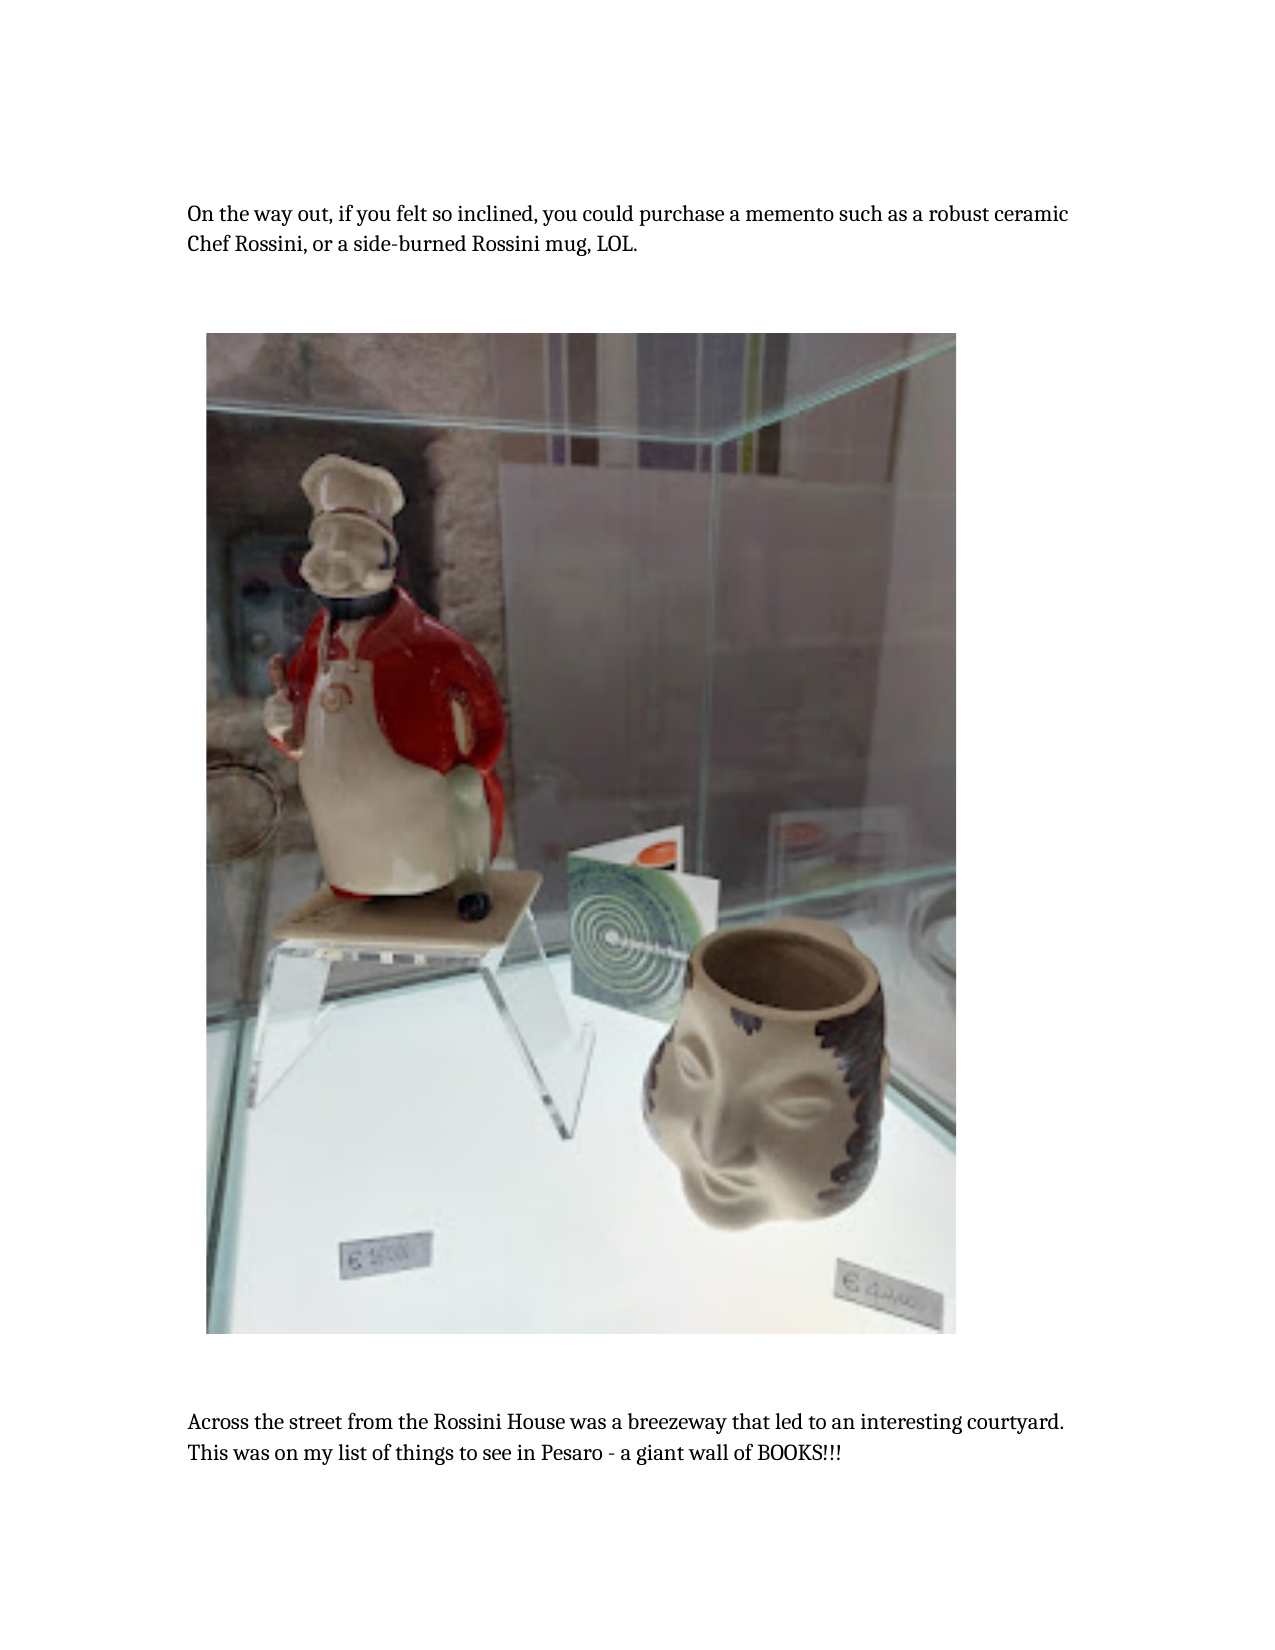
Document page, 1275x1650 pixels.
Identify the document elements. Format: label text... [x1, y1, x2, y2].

picture [206, 333, 957, 1334]
text Across the street from the Rossini House was a breezeway that led to an interesting courtyard. This was on my list of things to see in Pesaro - a giant wall of BOOKS!!! [187, 1409, 1087, 1466]
text On the way out, if you felt so inclined, you could purchase a memento such as a robust ceramic Chef Rossini, or a side-burned Rossini mug, LOL. [187, 201, 1087, 258]
